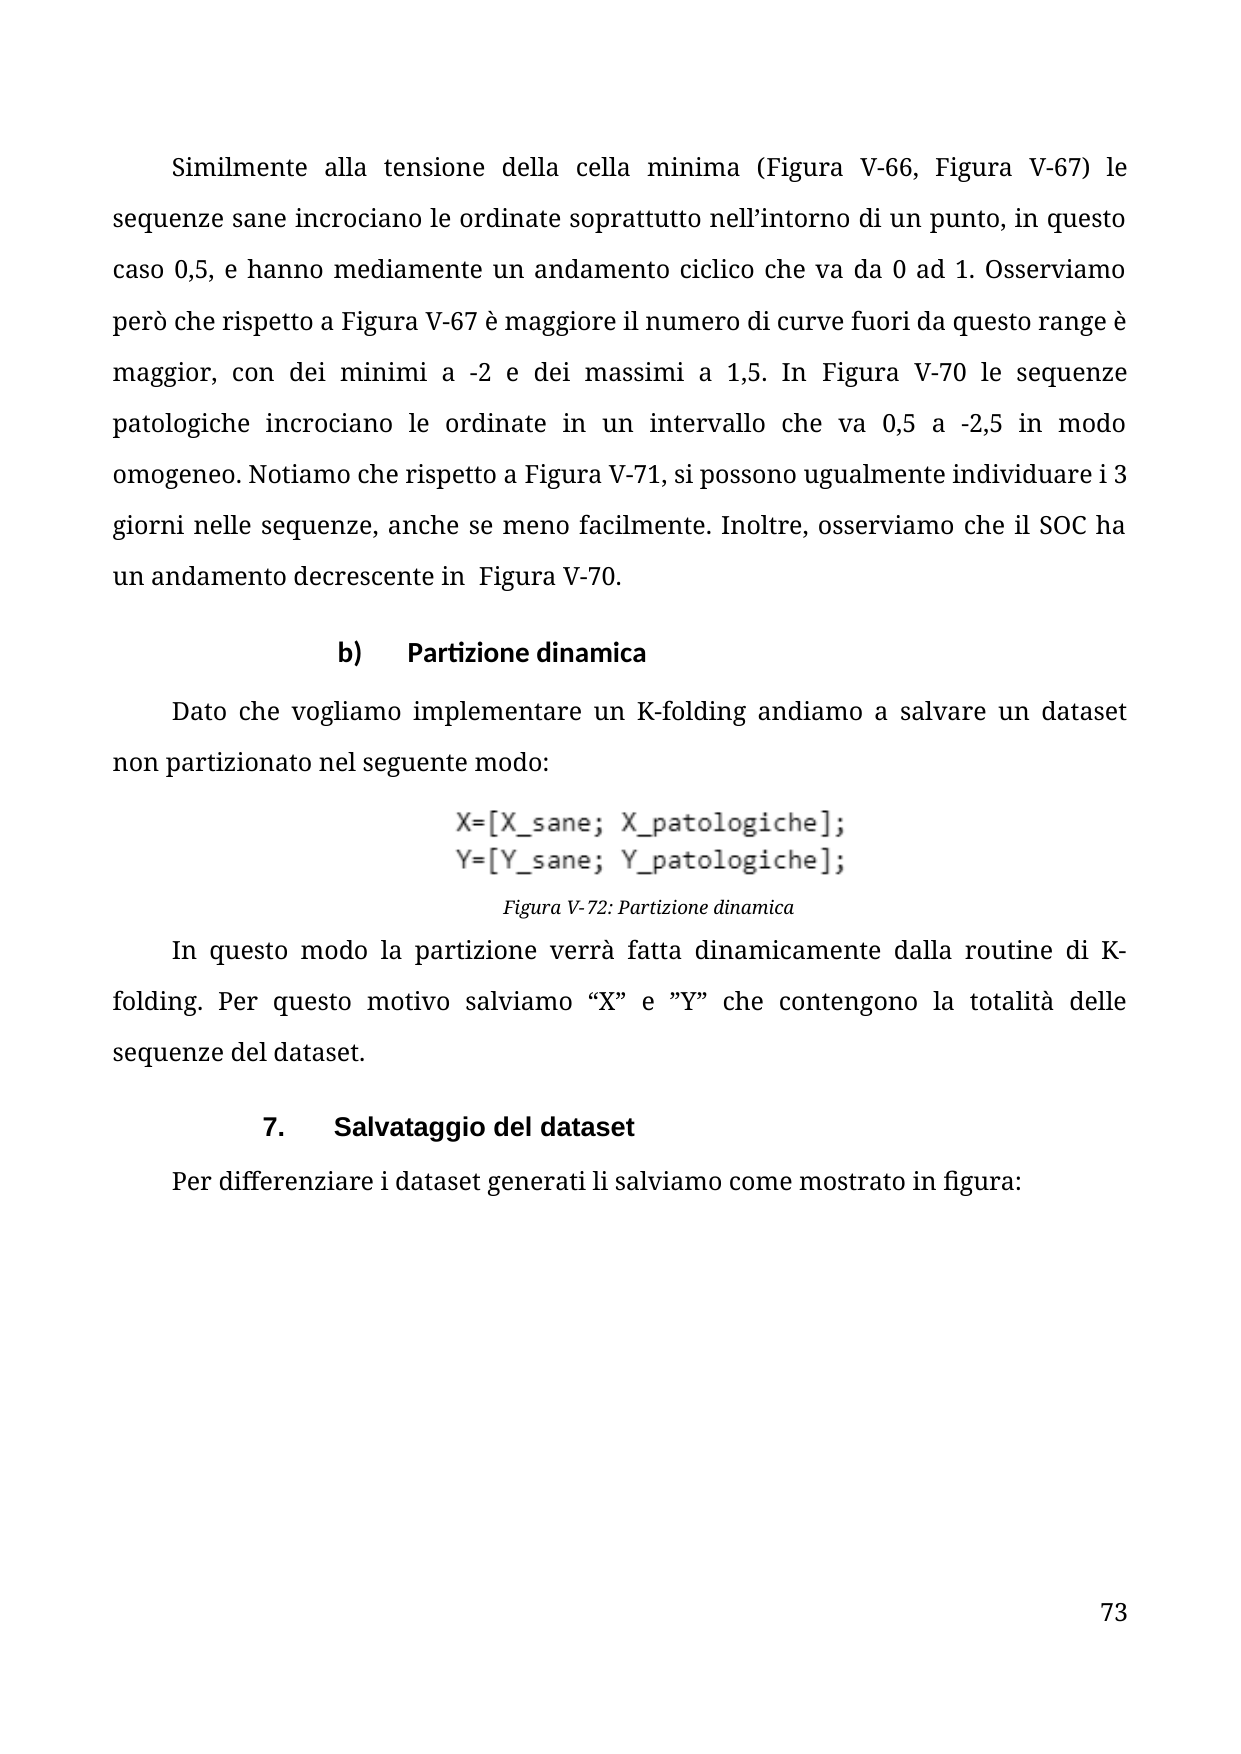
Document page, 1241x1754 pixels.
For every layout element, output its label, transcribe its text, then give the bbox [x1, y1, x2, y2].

text Per differenziare i dataset generati li salviamo come mostrato in figura: [112, 1164, 1128, 1198]
text In questo modo la partizione verrà fatta dinamicamente dalla routine di K-folding. Per questo motivo salviamo “X” e ”Y” che contengono la totalità delle sequenze del dataset. [112, 932, 1128, 1069]
subtitle Salvataggio del dataset [262, 1111, 1128, 1142]
text Dato che vogliamo implementare un K-folding andiamo a salvare un dataset non partizionato nel seguente modo: [112, 694, 1128, 779]
subtitle Partizione dinamica [337, 634, 1128, 670]
picture [443, 796, 856, 882]
